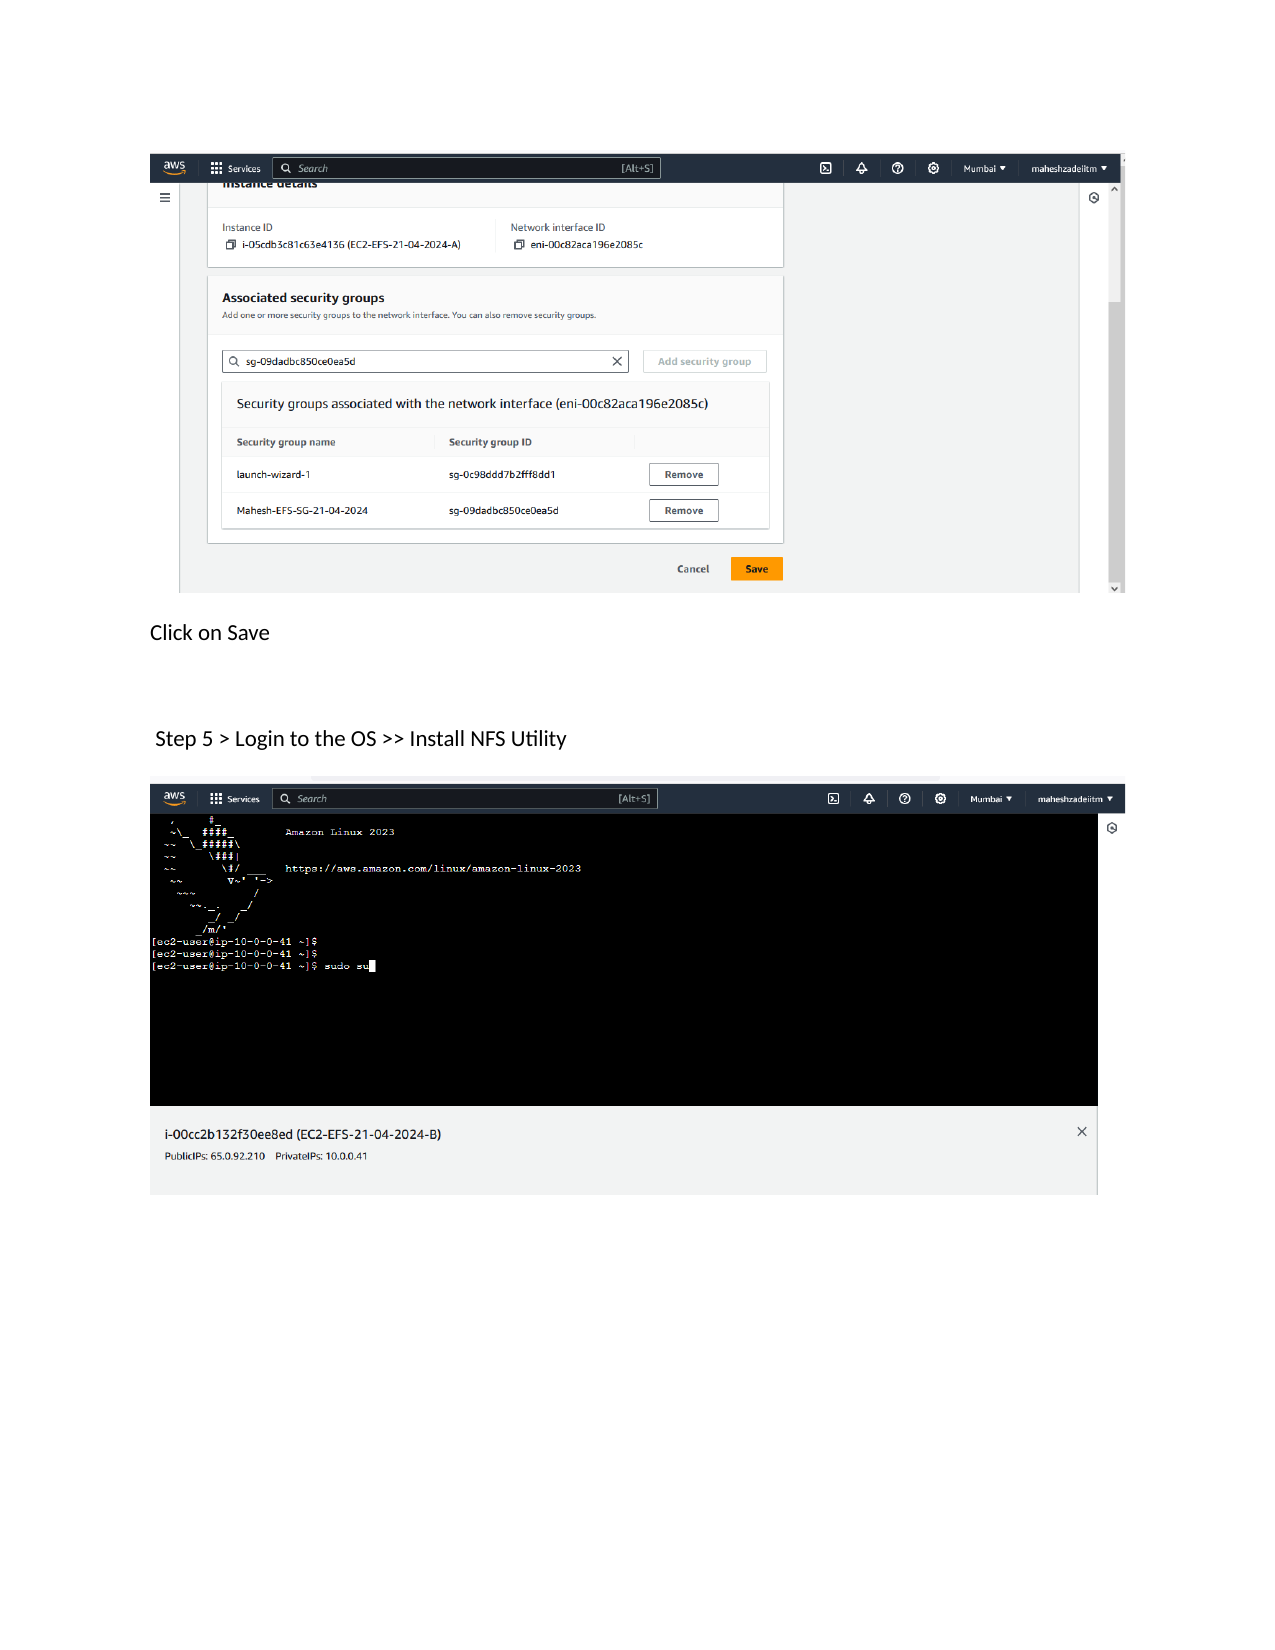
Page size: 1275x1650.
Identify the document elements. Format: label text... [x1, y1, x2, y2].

text Click on Save [150, 618, 1125, 646]
picture [150, 150, 1125, 593]
text Step 5 > Login to the OS >> Install NFS Utility [150, 724, 1125, 752]
picture [150, 776, 1125, 1195]
